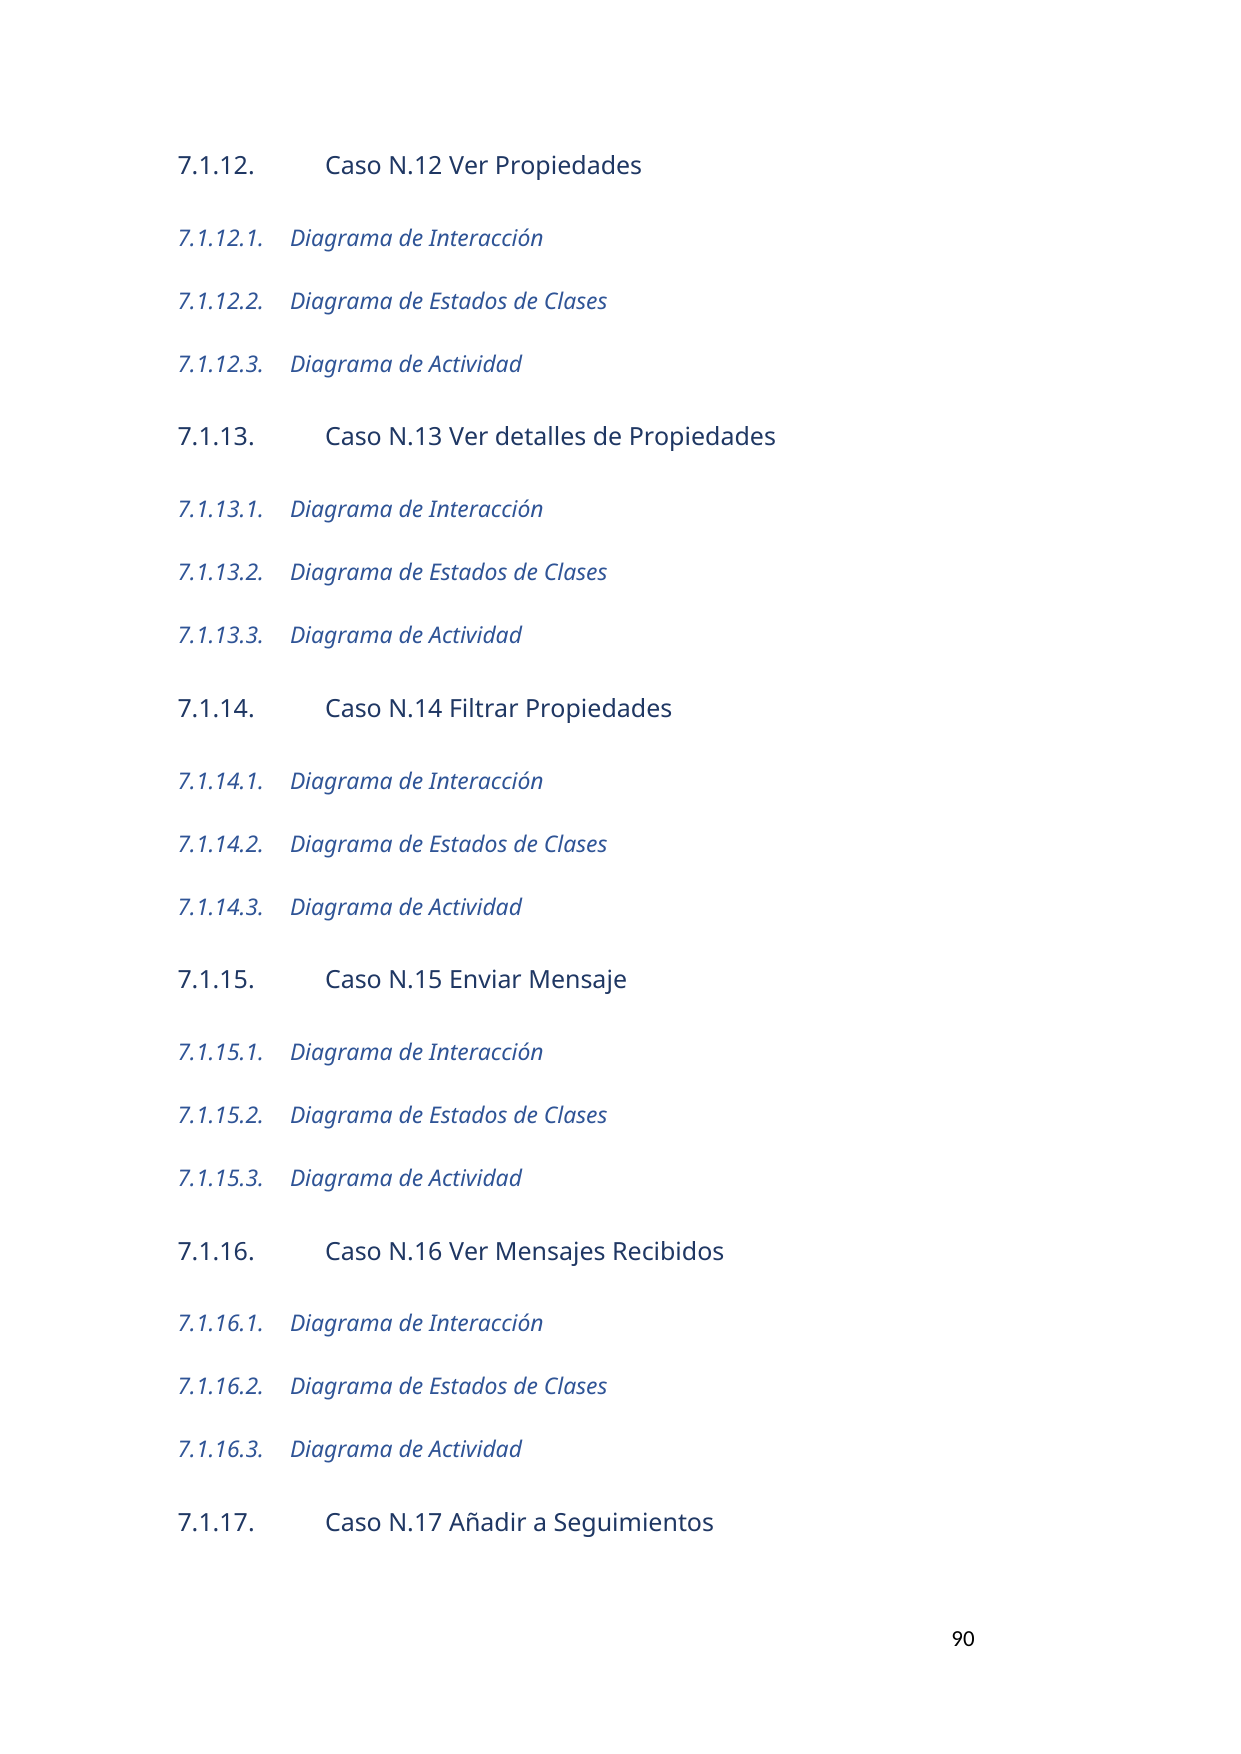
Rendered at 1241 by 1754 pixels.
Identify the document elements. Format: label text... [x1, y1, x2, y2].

subtitle Diagrama de Actividad [177, 348, 974, 379]
subtitle Caso N.13 Ver detalles de Propiedades [177, 419, 974, 453]
subtitle Caso N.12 Ver Propiedades [177, 148, 974, 182]
subtitle Diagrama de Actividad [177, 1162, 974, 1193]
subtitle Diagrama de Estados de Clases [177, 828, 974, 859]
subtitle Diagrama de Estados de Clases [177, 1370, 974, 1402]
subtitle Diagrama de Actividad [177, 1433, 974, 1464]
subtitle Caso N.14 Filtrar Propiedades [177, 690, 974, 724]
subtitle Diagrama de Estados de Clases [177, 1099, 974, 1130]
subtitle Caso N.17 Añadir a Seguimientos [177, 1504, 974, 1538]
subtitle Diagrama de Interacción [177, 765, 974, 796]
subtitle Diagrama de Estados de Clases [177, 285, 974, 316]
subtitle Diagrama de Actividad [177, 891, 974, 922]
subtitle Diagrama de Interacción [177, 1307, 974, 1339]
subtitle Diagrama de Interacción [177, 493, 974, 524]
subtitle Diagrama de Estados de Clases [177, 556, 974, 587]
subtitle Caso N.15 Enviar Mensaje [177, 962, 974, 996]
subtitle Caso N.16 Ver Mensajes Recibidos [177, 1233, 974, 1267]
subtitle Diagrama de Actividad [177, 619, 974, 650]
subtitle Diagrama de Interacción [177, 222, 974, 253]
subtitle Diagrama de Interacción [177, 1036, 974, 1067]
